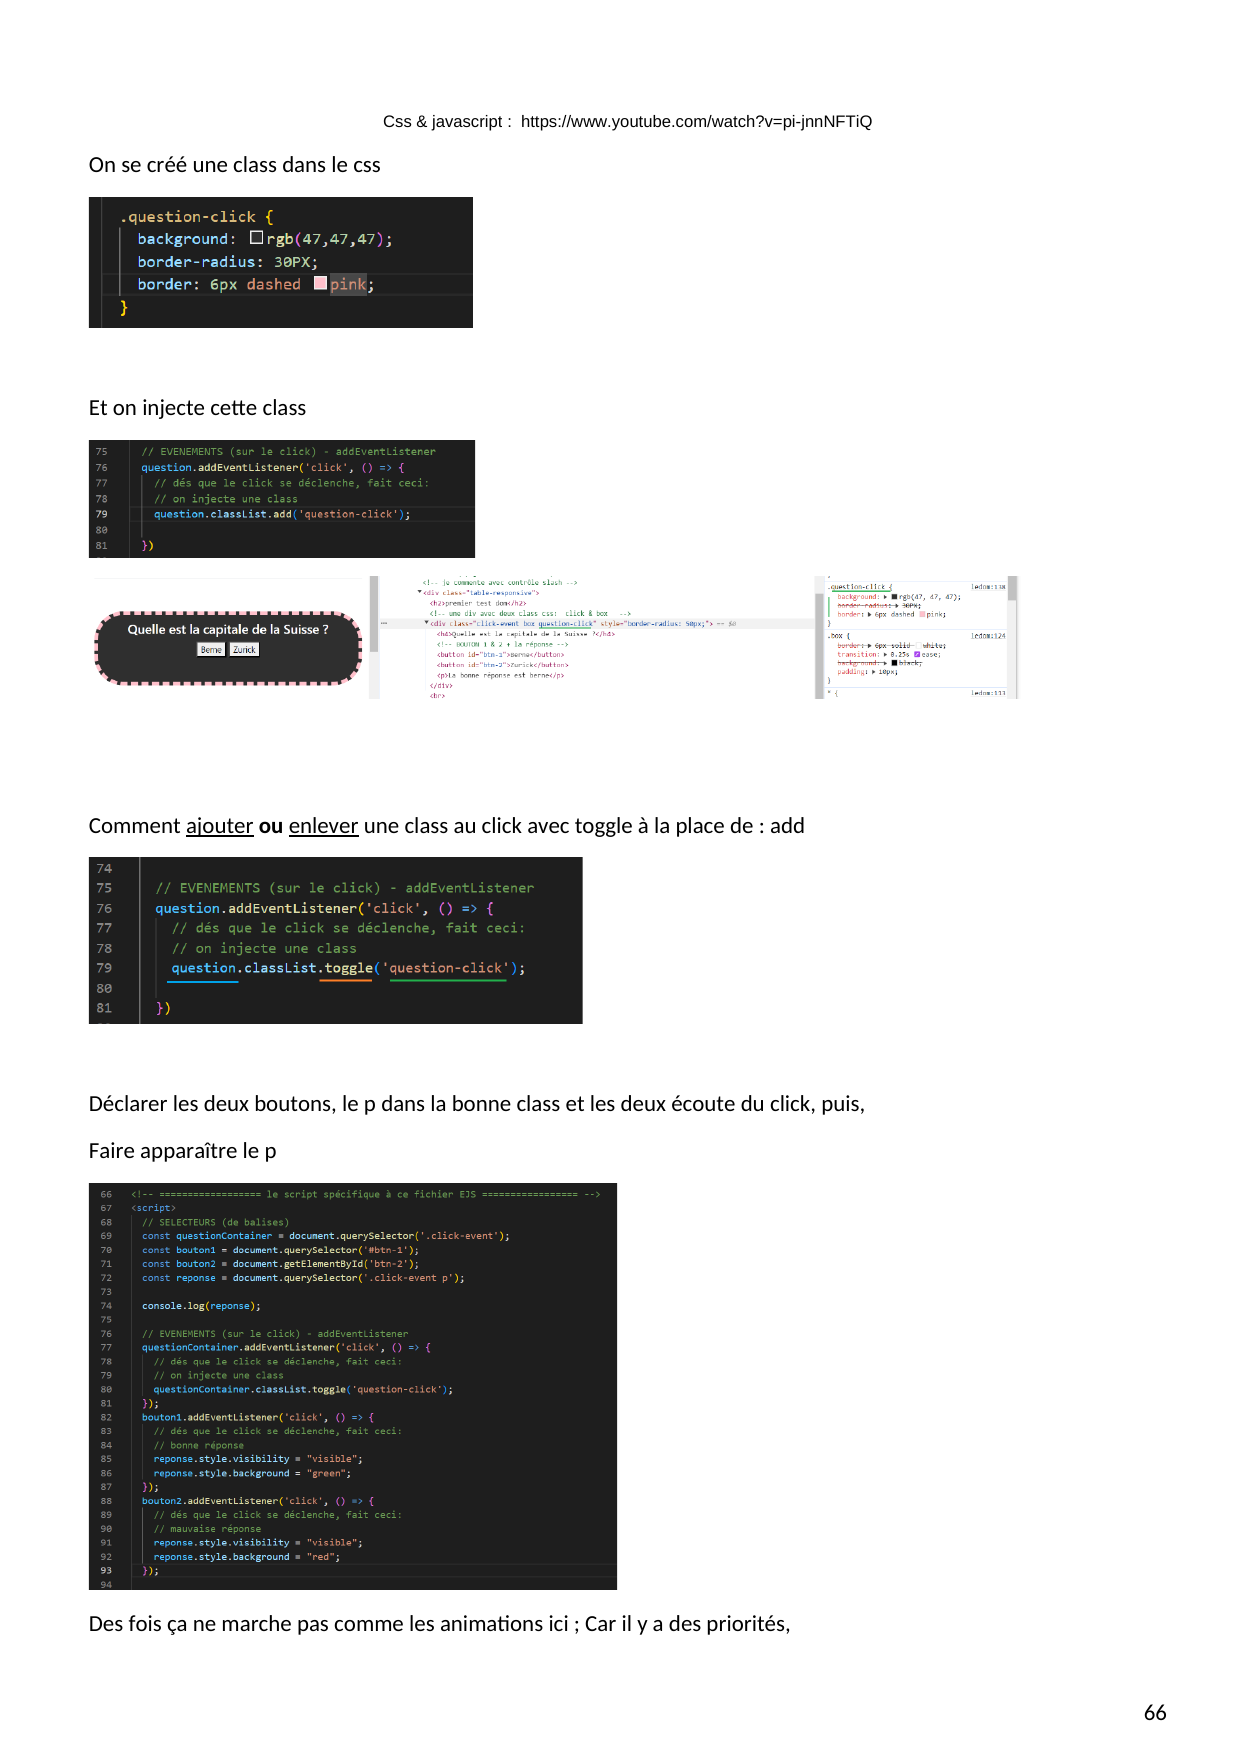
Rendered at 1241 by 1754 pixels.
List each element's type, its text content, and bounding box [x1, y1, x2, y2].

text Comment ajouter ou enlever une class au click avec toggle à la place de : add [89, 811, 1167, 839]
text Faire apparaître le p [89, 1136, 1167, 1164]
text Déclarer les deux boutons, le p dans la bonne class et les deux écoute du click, puis, [89, 1089, 1167, 1117]
picture [88, 197, 473, 328]
text Et on injecte cette class [89, 393, 1167, 421]
picture [88, 857, 583, 1024]
picture [88, 576, 1021, 699]
picture [88, 440, 476, 558]
picture [88, 1183, 618, 1590]
text Des fois ça ne marche pas comme les animations ici ; Car il y a des priorités, [89, 1609, 1167, 1637]
text On se créé une class dans le css [89, 150, 1167, 178]
